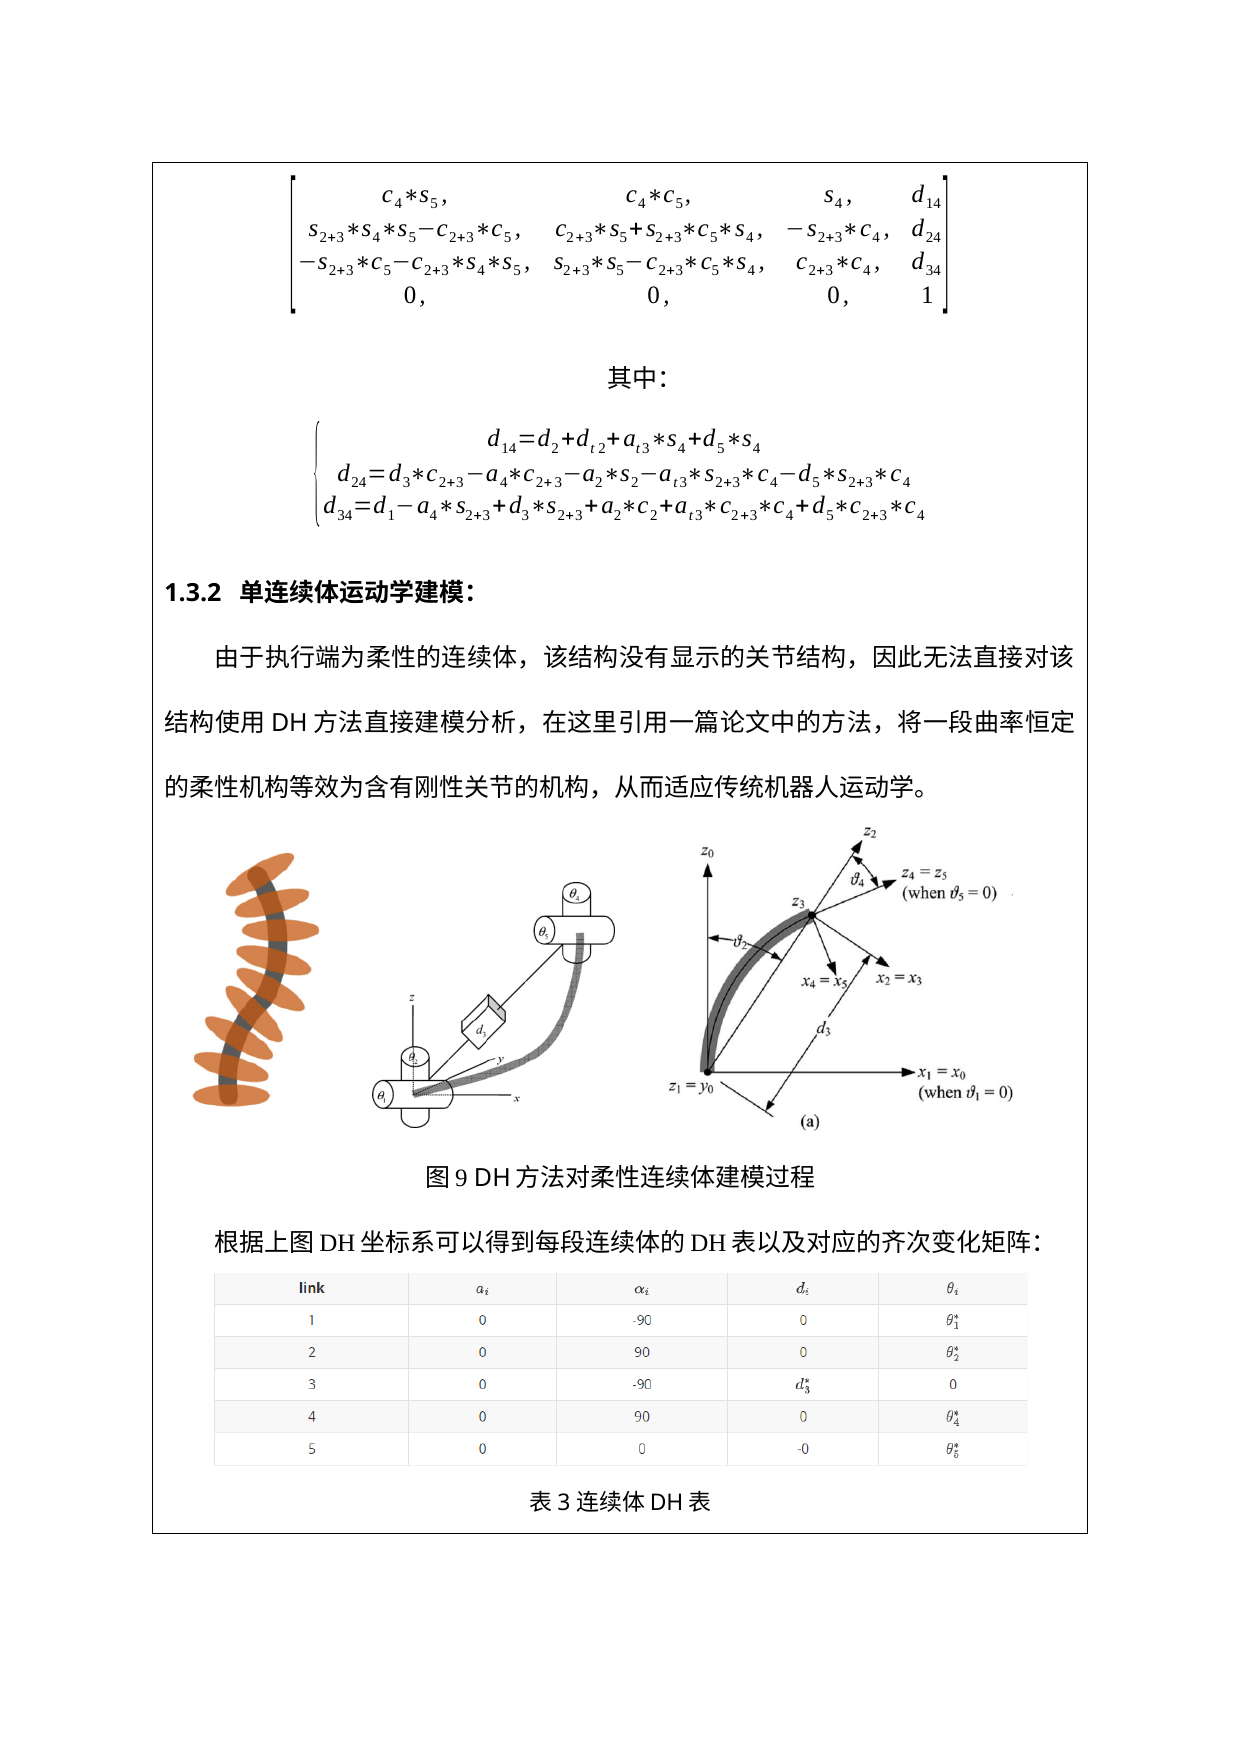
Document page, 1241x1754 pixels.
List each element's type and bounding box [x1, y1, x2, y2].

picture [164, 838, 329, 1137]
picture [213, 1273, 1028, 1466]
table_cell [153, 163, 1087, 1533]
picture [645, 818, 1013, 1137]
picture [333, 865, 641, 1137]
